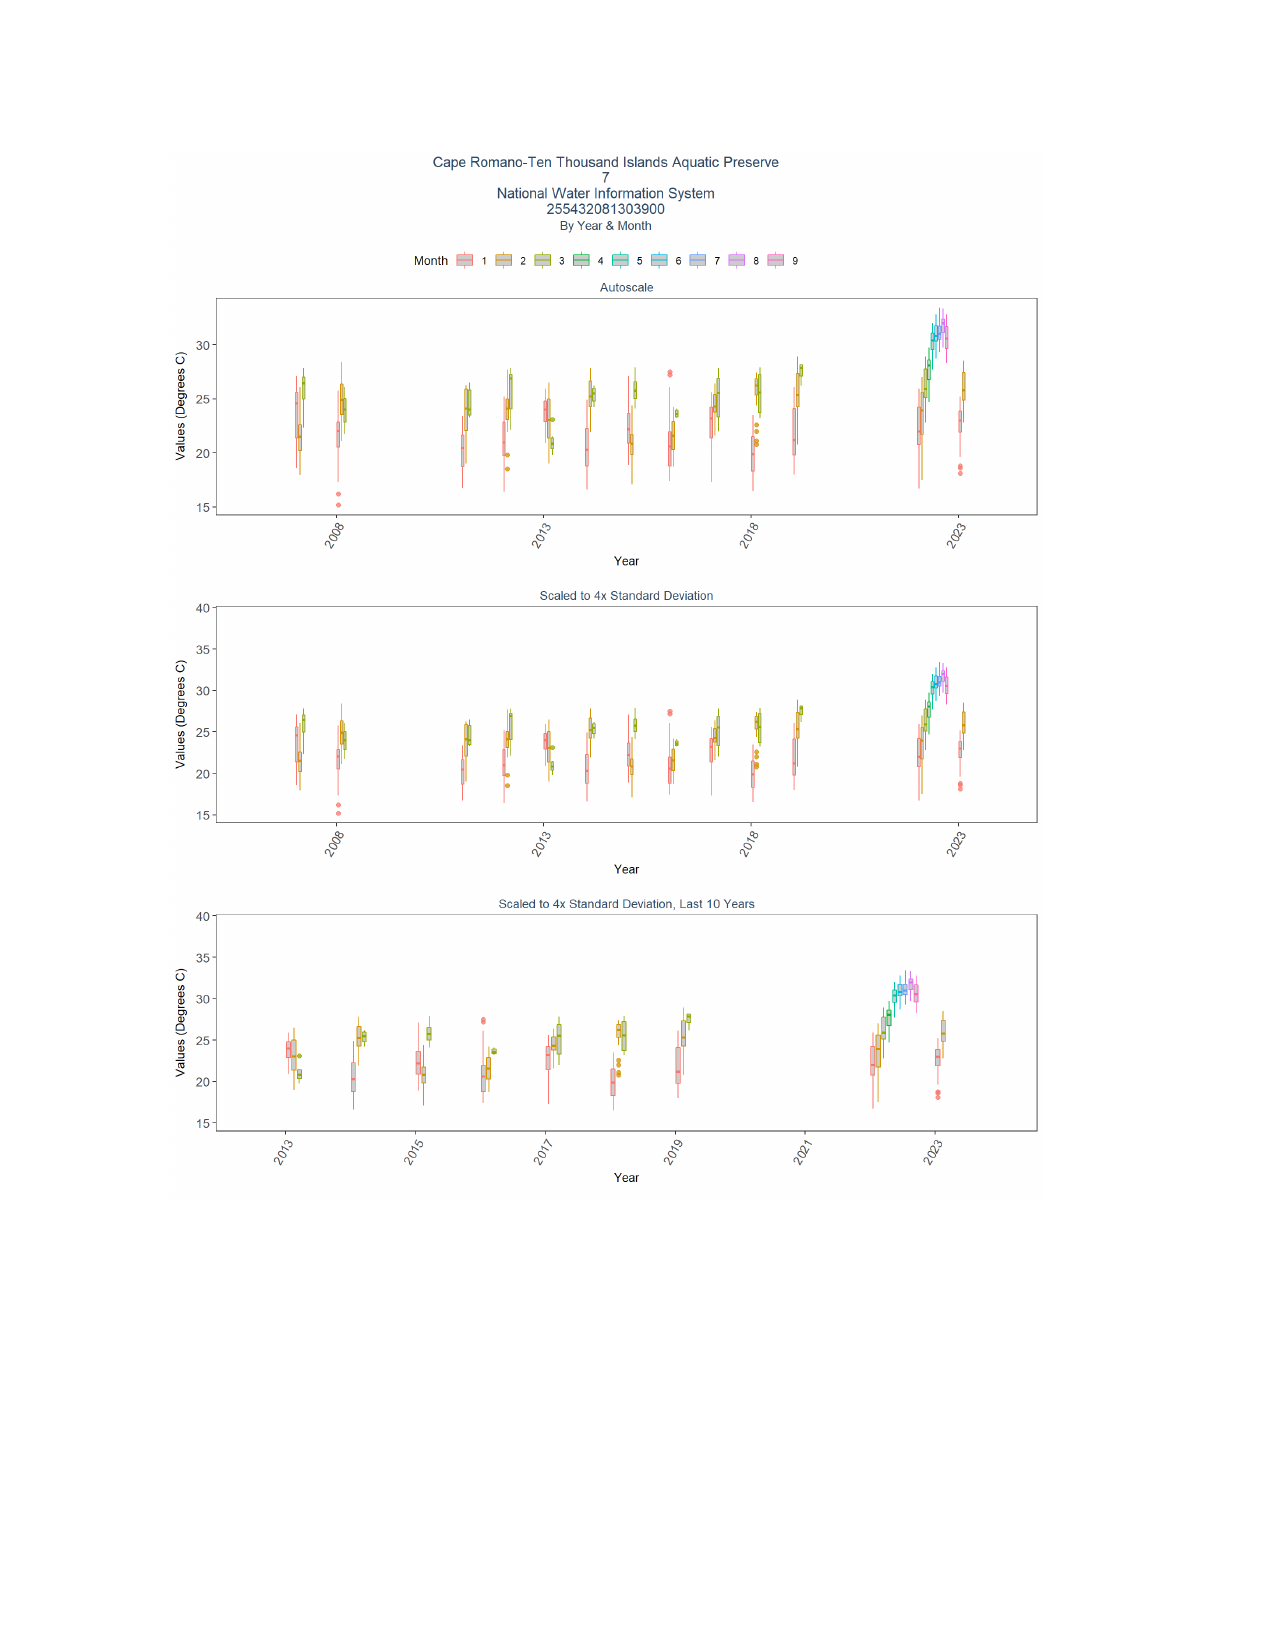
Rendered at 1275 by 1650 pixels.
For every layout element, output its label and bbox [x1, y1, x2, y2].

picture [168, 150, 1044, 1200]
